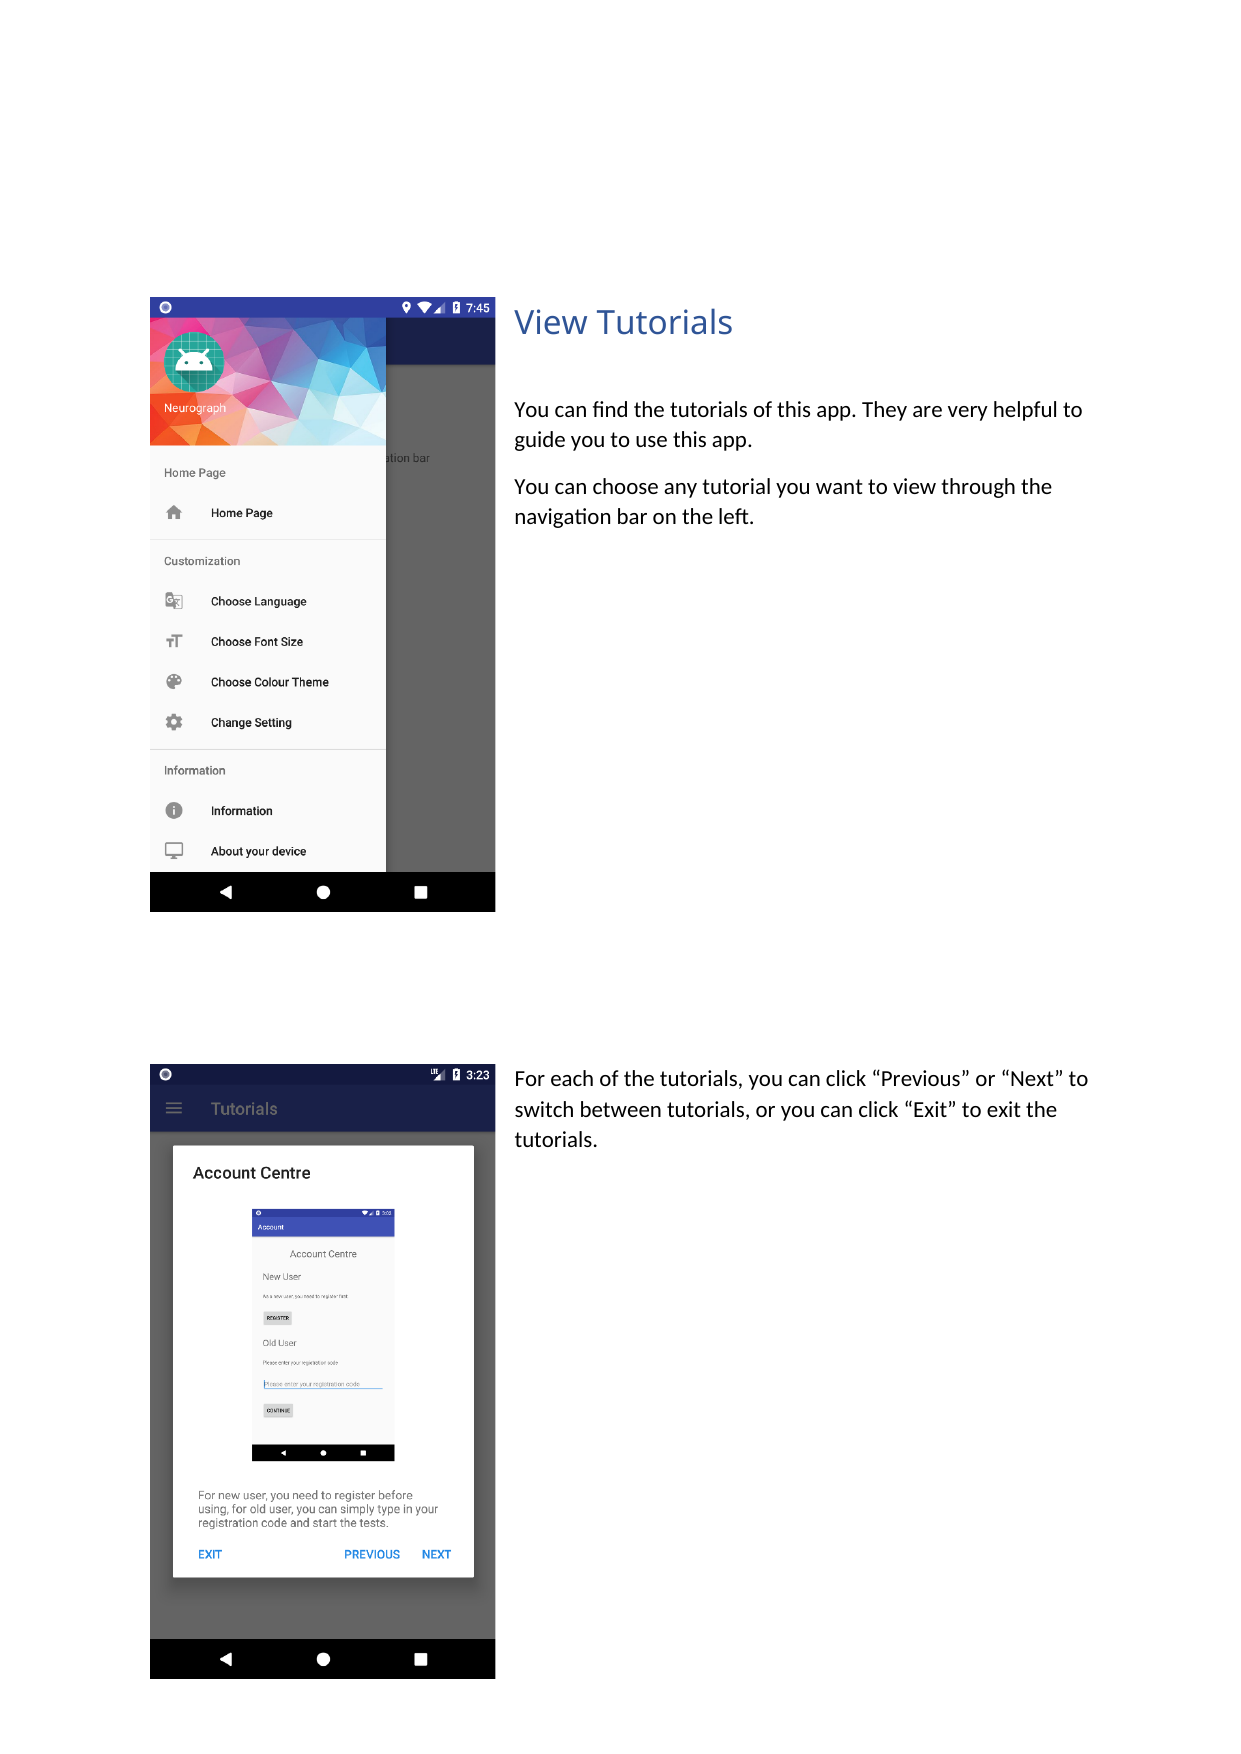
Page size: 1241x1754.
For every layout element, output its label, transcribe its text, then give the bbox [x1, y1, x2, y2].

picture [150, 297, 496, 912]
text For each of the tutorials, you can click “Previous” or “Next” to switch between tutorials, or you can click “Exit” to exit the tutorials. [496, 1064, 1090, 1153]
text You can choose any tutorial you want to view through the navigation bar on the left. [496, 472, 1090, 530]
text You can find the tutorials of this app. They are very helpful to guide you to use this app. [496, 395, 1090, 453]
subtitle View Tutorials [496, 299, 1090, 344]
picture [150, 1064, 496, 1679]
